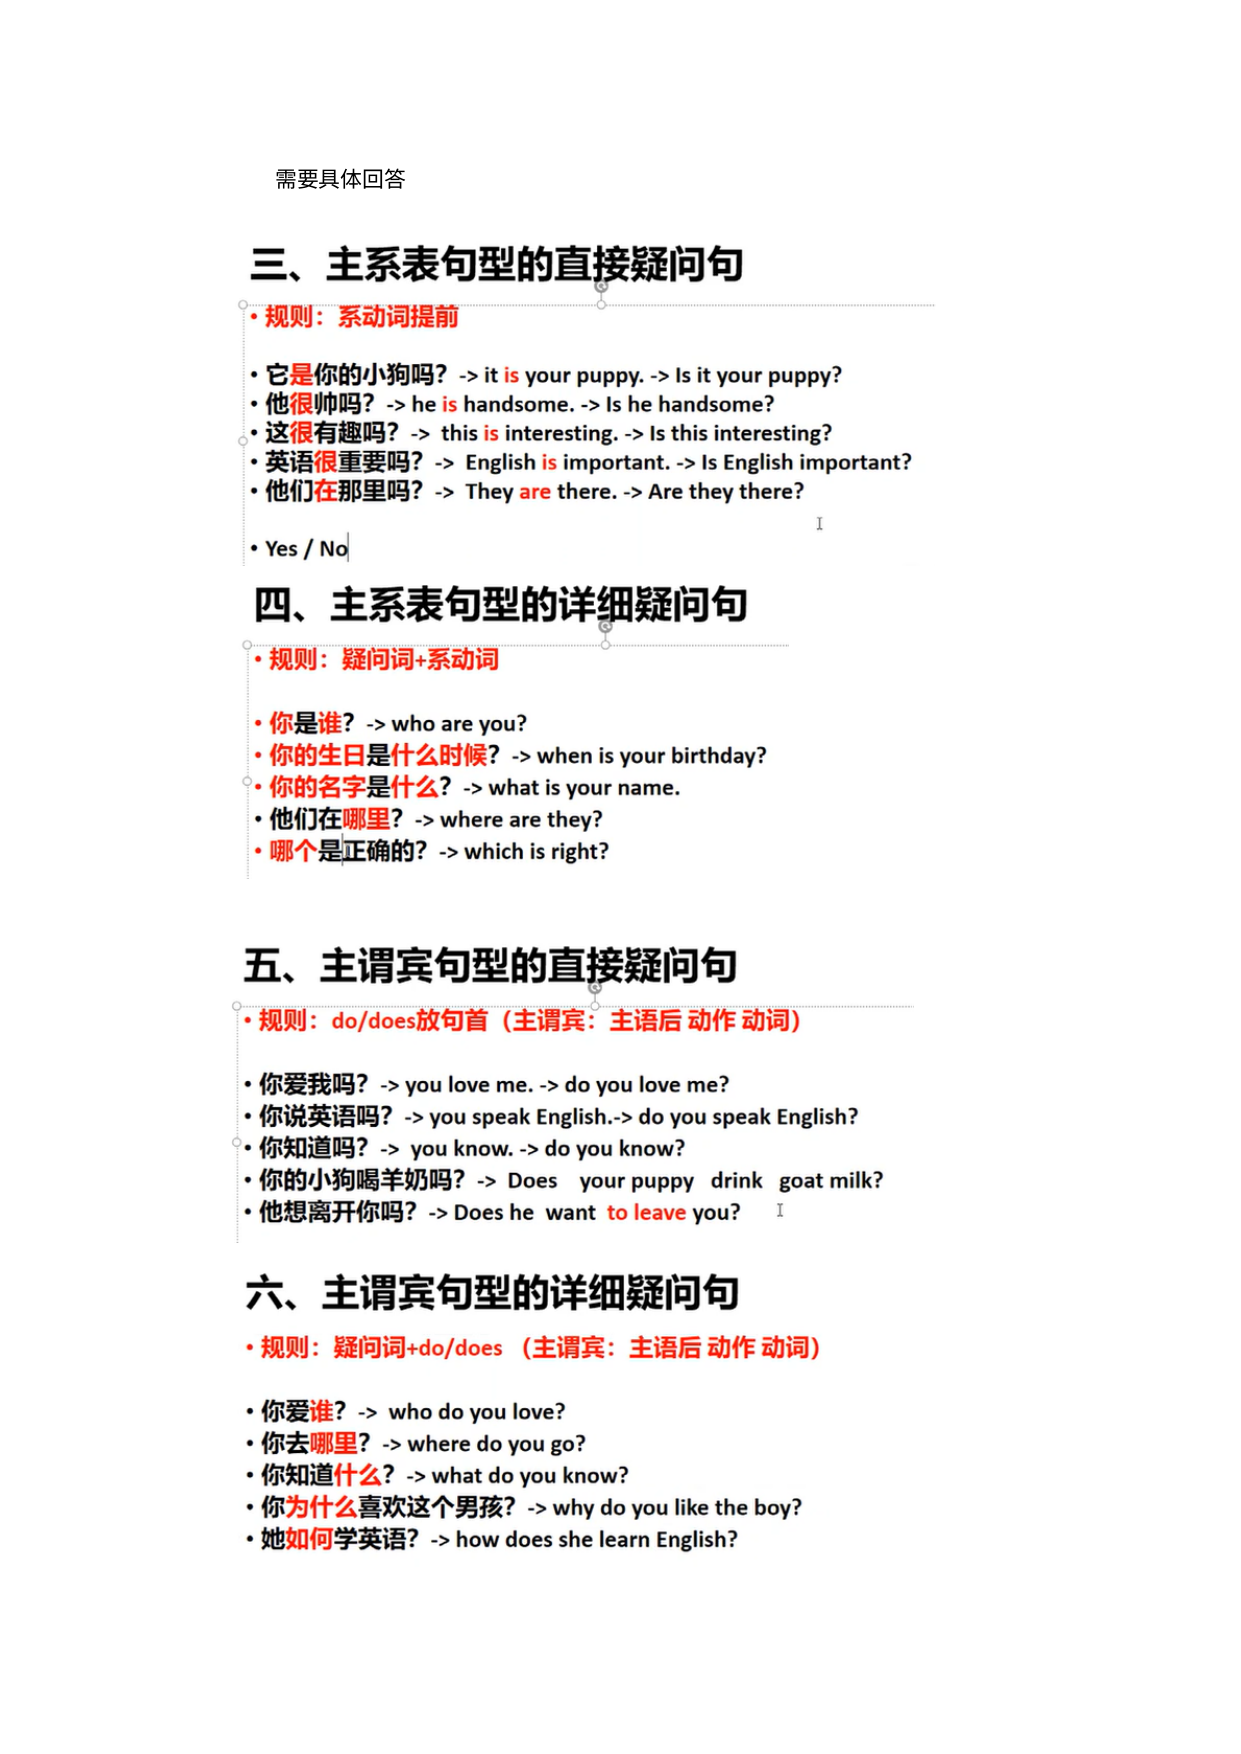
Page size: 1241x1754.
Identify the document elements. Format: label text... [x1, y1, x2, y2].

picture [231, 942, 914, 1243]
picture [231, 584, 789, 879]
picture [231, 1267, 842, 1567]
text 需要具体回答 [231, 162, 1053, 194]
picture [231, 227, 936, 566]
